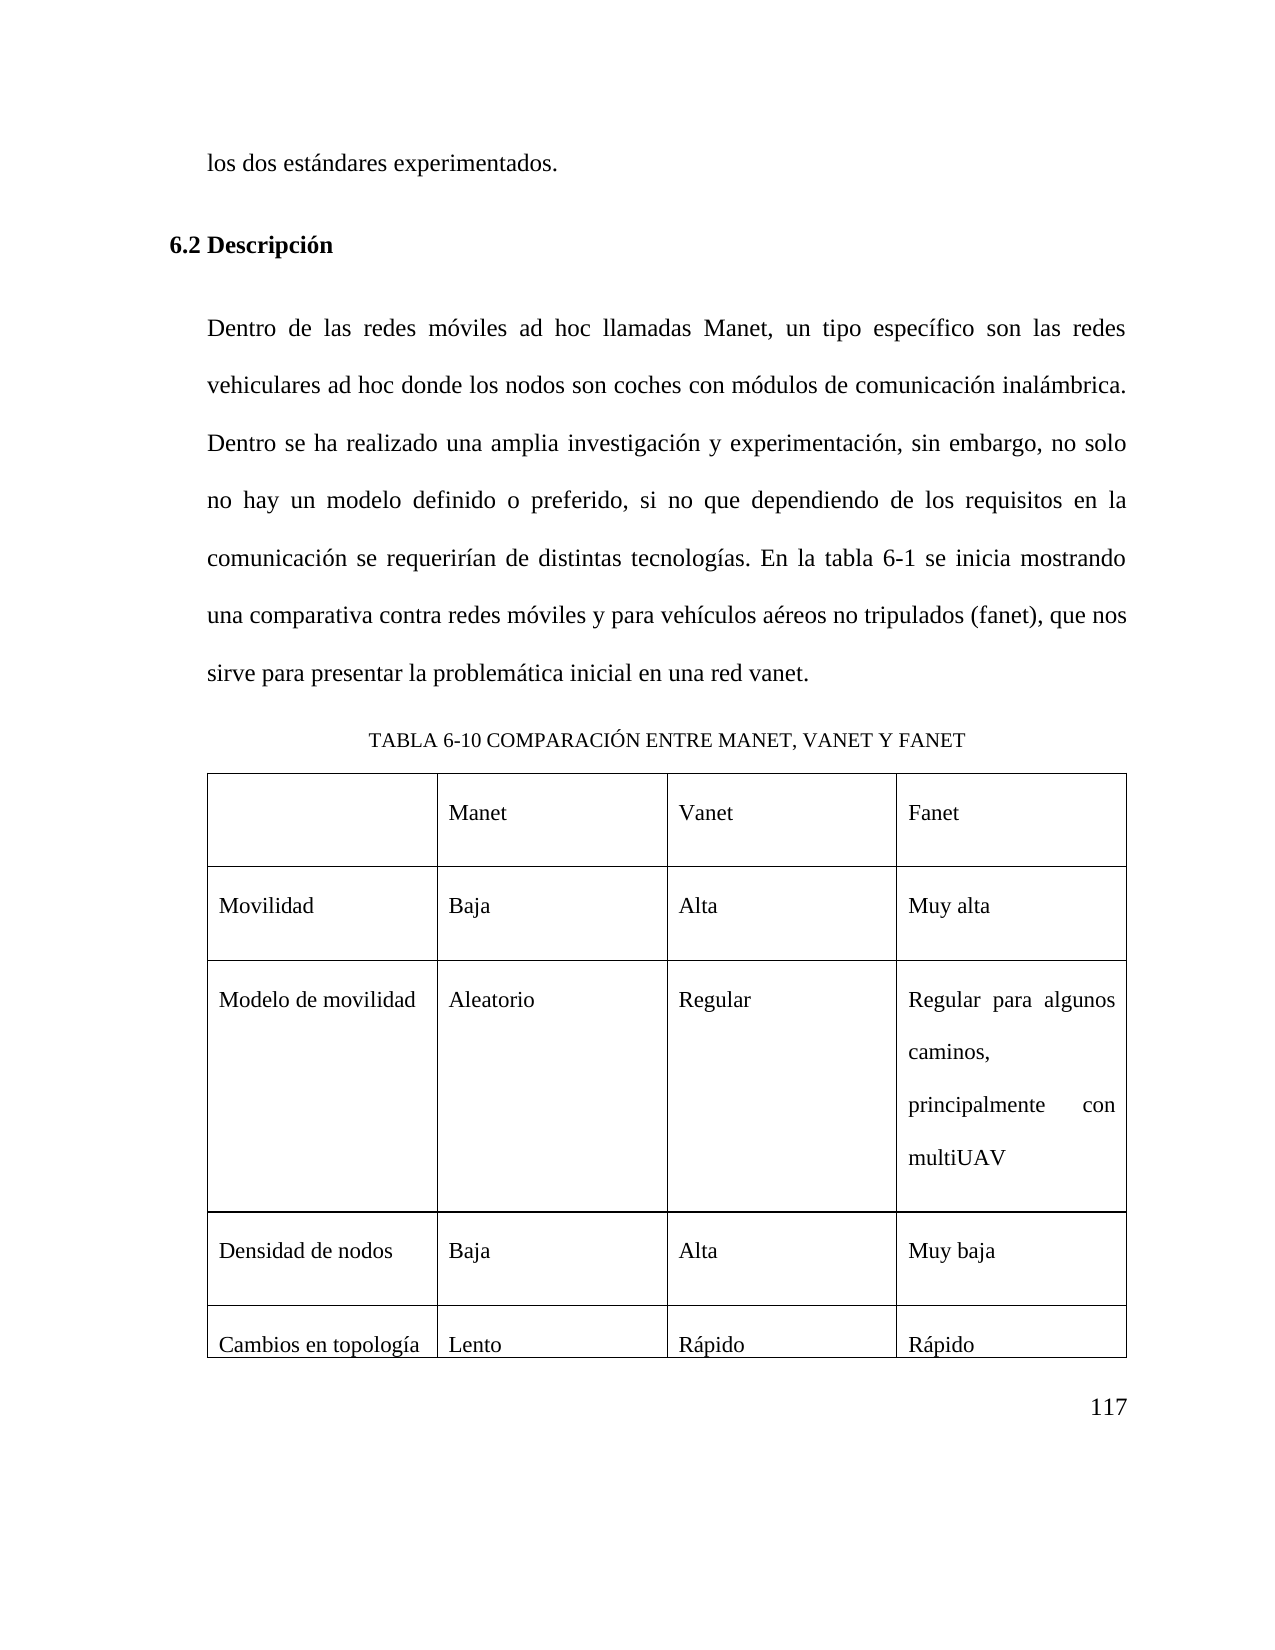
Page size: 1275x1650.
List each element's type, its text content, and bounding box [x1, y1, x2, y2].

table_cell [208, 1306, 437, 1357]
subtitle Descripción [169, 230, 1127, 259]
table_cell Lento [438, 1306, 667, 1357]
table_cell Alta [668, 867, 896, 960]
table_cell Muy alta [897, 867, 1126, 960]
table_cell Aleatorio [438, 961, 667, 1211]
table_cell Densidad de nodos [208, 1213, 437, 1305]
table_cell Muy baja [897, 1213, 1126, 1305]
table_cell Modelo de movilidad [208, 961, 437, 1211]
table_cell Regular [668, 961, 896, 1211]
table_cell Alta [668, 1213, 896, 1305]
text Dentro de las redes móviles ad hoc llamadas Manet, un tipo específico son las redes vehiculares ad hoc donde los nodos son coches con módulos de comunicación inalámbrica. Dentro se ha realizado una amplia investigación y experimentación, sin embargo, no solo no hay un modelo definido o preferido, si no que dependiendo de los requisitos en la comunicación se requerirían de distintas tecnologías. En la tabla 6-1 se inicia mostrando una comparativa contra redes móviles y para vehículos aéreos no tripulados (fanet), que nos sirve para presentar la problemática inicial en una red vanet. [207, 313, 1127, 686]
table_cell Rápido [668, 1306, 896, 1357]
table_header [208, 774, 437, 866]
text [207, 148, 1127, 176]
table_header Fanet [897, 774, 1126, 866]
table_cell Baja [438, 1213, 667, 1305]
table_cell Rápido [897, 1306, 1126, 1357]
table_cell Baja [438, 867, 667, 960]
table_header Manet [438, 774, 667, 866]
table_cell Regular para algunos caminos, principalmente con multiUAV [897, 961, 1126, 1211]
table_cell Movilidad [208, 867, 437, 960]
table_header Vanet [668, 774, 896, 866]
